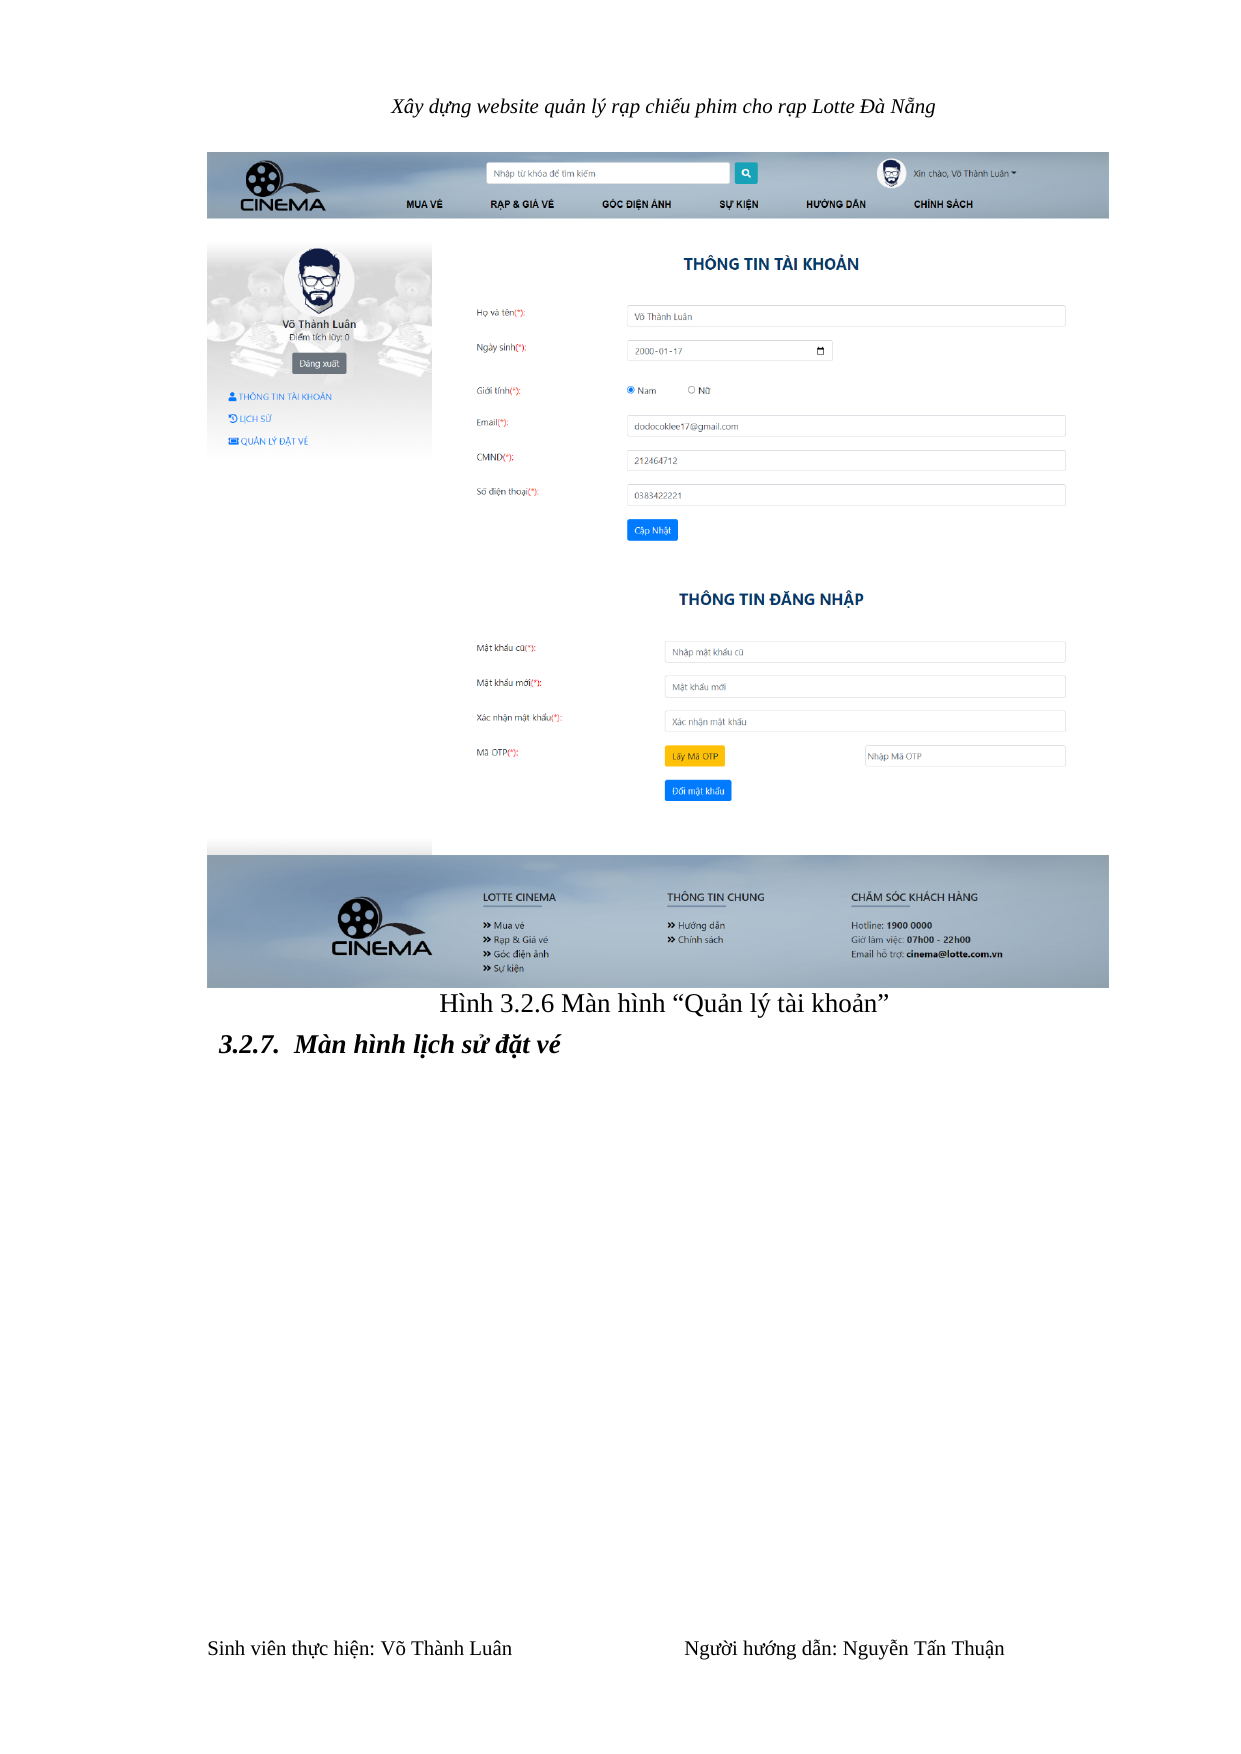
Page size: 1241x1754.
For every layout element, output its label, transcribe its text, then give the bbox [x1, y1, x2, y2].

list Màn hình lịch sử đặt vé [219, 1028, 1122, 1059]
text Hình 3.2.6 Màn hình “Quản lý tài khoản” [207, 987, 1122, 1018]
picture [207, 152, 1109, 988]
